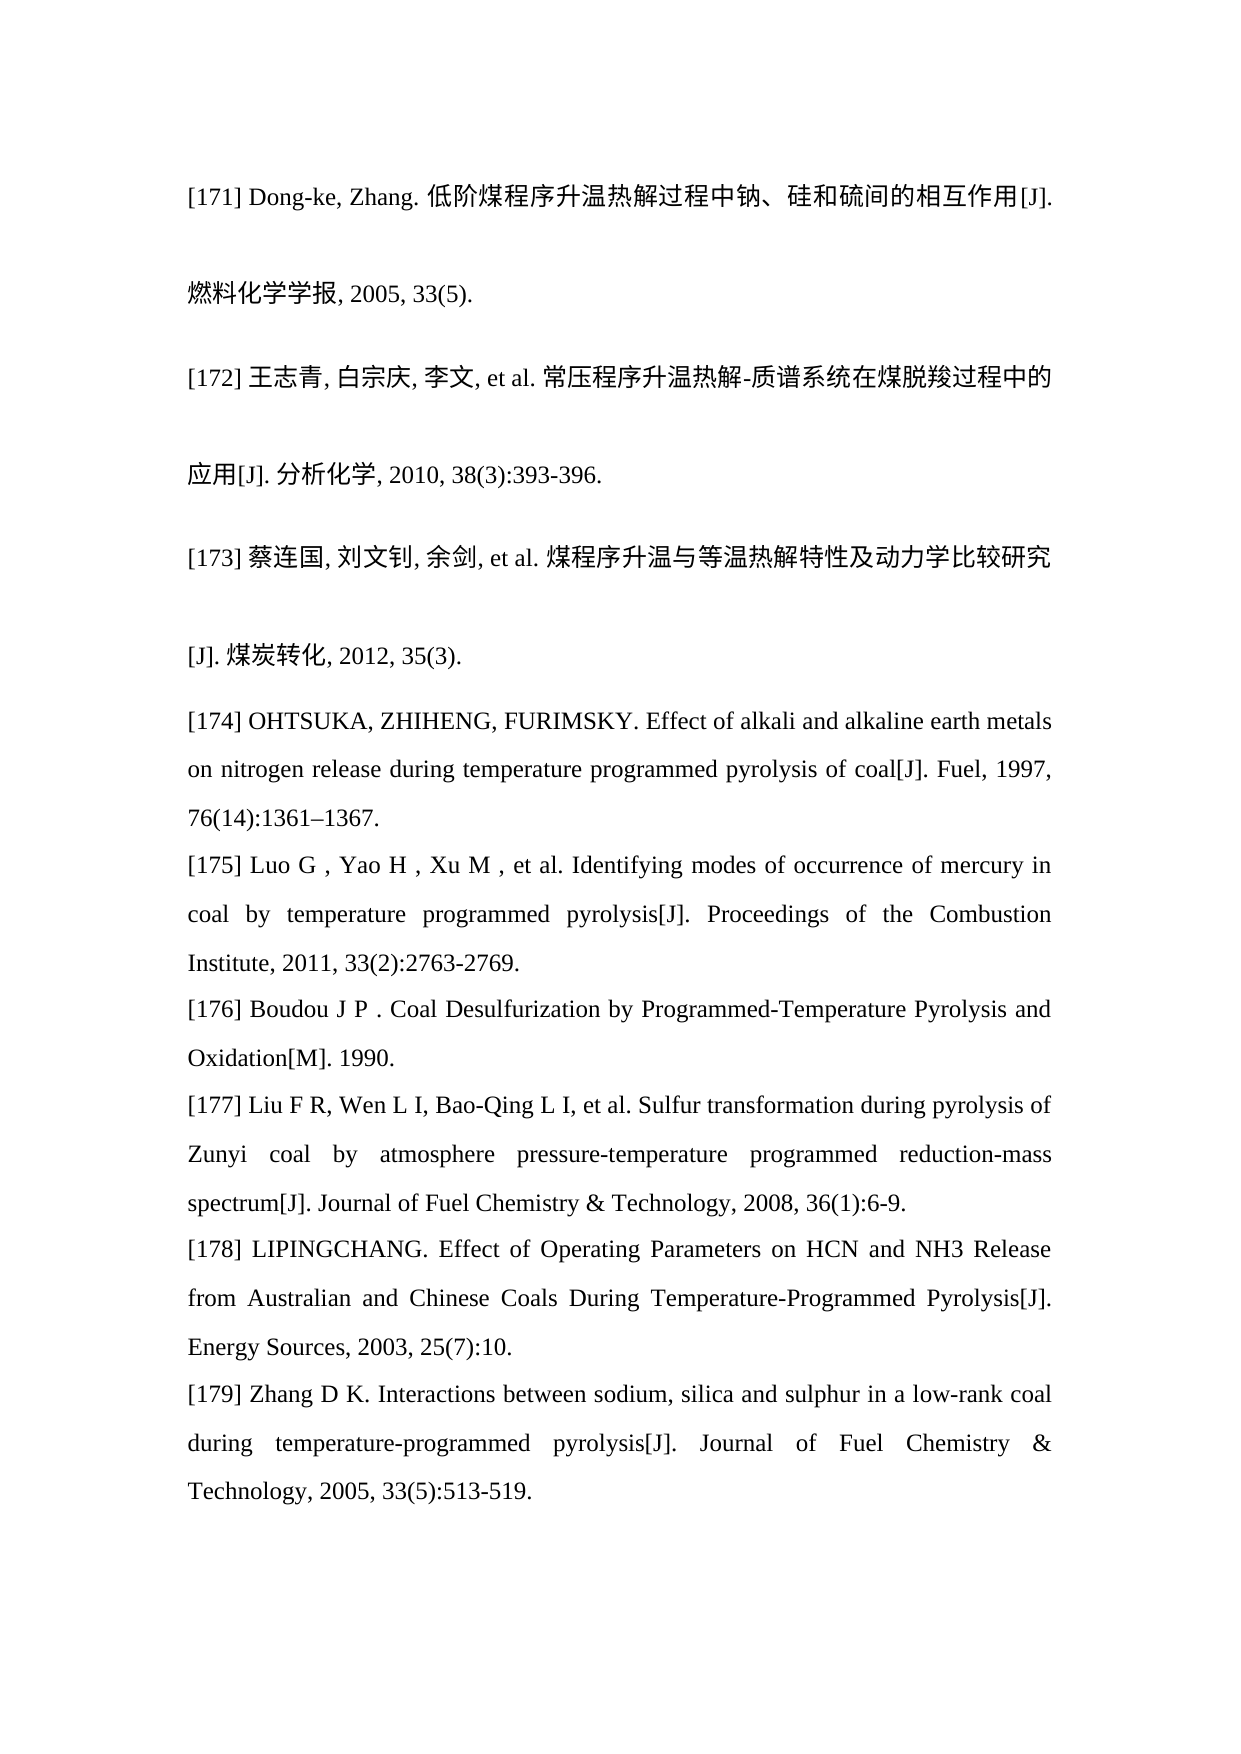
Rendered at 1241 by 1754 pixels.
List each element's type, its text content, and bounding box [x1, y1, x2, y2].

text [174] OHTSUKA, ZHIHENG, FURIMSKY. Effect of alkali and alkaline earth metals on nitrogen release during temperature programmed pyrolysis of coal[J]. Fuel, 1997, 76(14):1361–1367. [187, 704, 1053, 834]
text [176] Boudou J P . Coal Desulfurization by Programmed-Temperature Pyrolysis and Oxidation[M]. 1990. [187, 993, 1053, 1074]
text [171] Dong-ke, Zhang. 低阶煤程序升温热解过程中钠、硅和硫间的相互作用[J]. 燃料化学学报, 2005, 33(5). [187, 162, 1053, 324]
text [177] Liu F R, Wen L I, Bao-Qing L I, et al. Sulfur transformation during pyrolysis of Zunyi coal by atmosphere pressure-temperature programmed reduction-mass spectrum[J]. Journal of Fuel Chemistry & Technology, 2008, 36(1):6-9. [187, 1088, 1053, 1218]
text [173] 蔡连国, 刘文钊, 余剑, et al. 煤程序升温与等温热解特性及动力学比较研究[J]. 煤炭转化, 2012, 35(3). [187, 523, 1053, 686]
text [172] 王志青, 白宗庆, 李文, et al. 常压程序升温热解-质谱系统在煤脱羧过程中的应用[J]. 分析化学, 2010, 38(3):393-396. [187, 343, 1053, 505]
text [175] Luo G , Yao H , Xu M , et al. Identifying modes of occurrence of mercury in coal by temperature programmed pyrolysis[J]. Proceedings of the Combustion Institute, 2011, 33(2):2763-2769. [187, 848, 1053, 978]
text [179] Zhang D K. Interactions between sodium, silica and sulphur in a low-rank coal during temperature-programmed pyrolysis[J]. Journal of Fuel Chemistry & Technology, 2005, 33(5):513-519. [187, 1377, 1053, 1507]
text [178] LIPINGCHANG. Effect of Operating Parameters on HCN and NH3 Release from Australian and Chinese Coals During Temperature-Programmed Pyrolysis[J]. Energy Sources, 2003, 25(7):10. [187, 1233, 1053, 1363]
